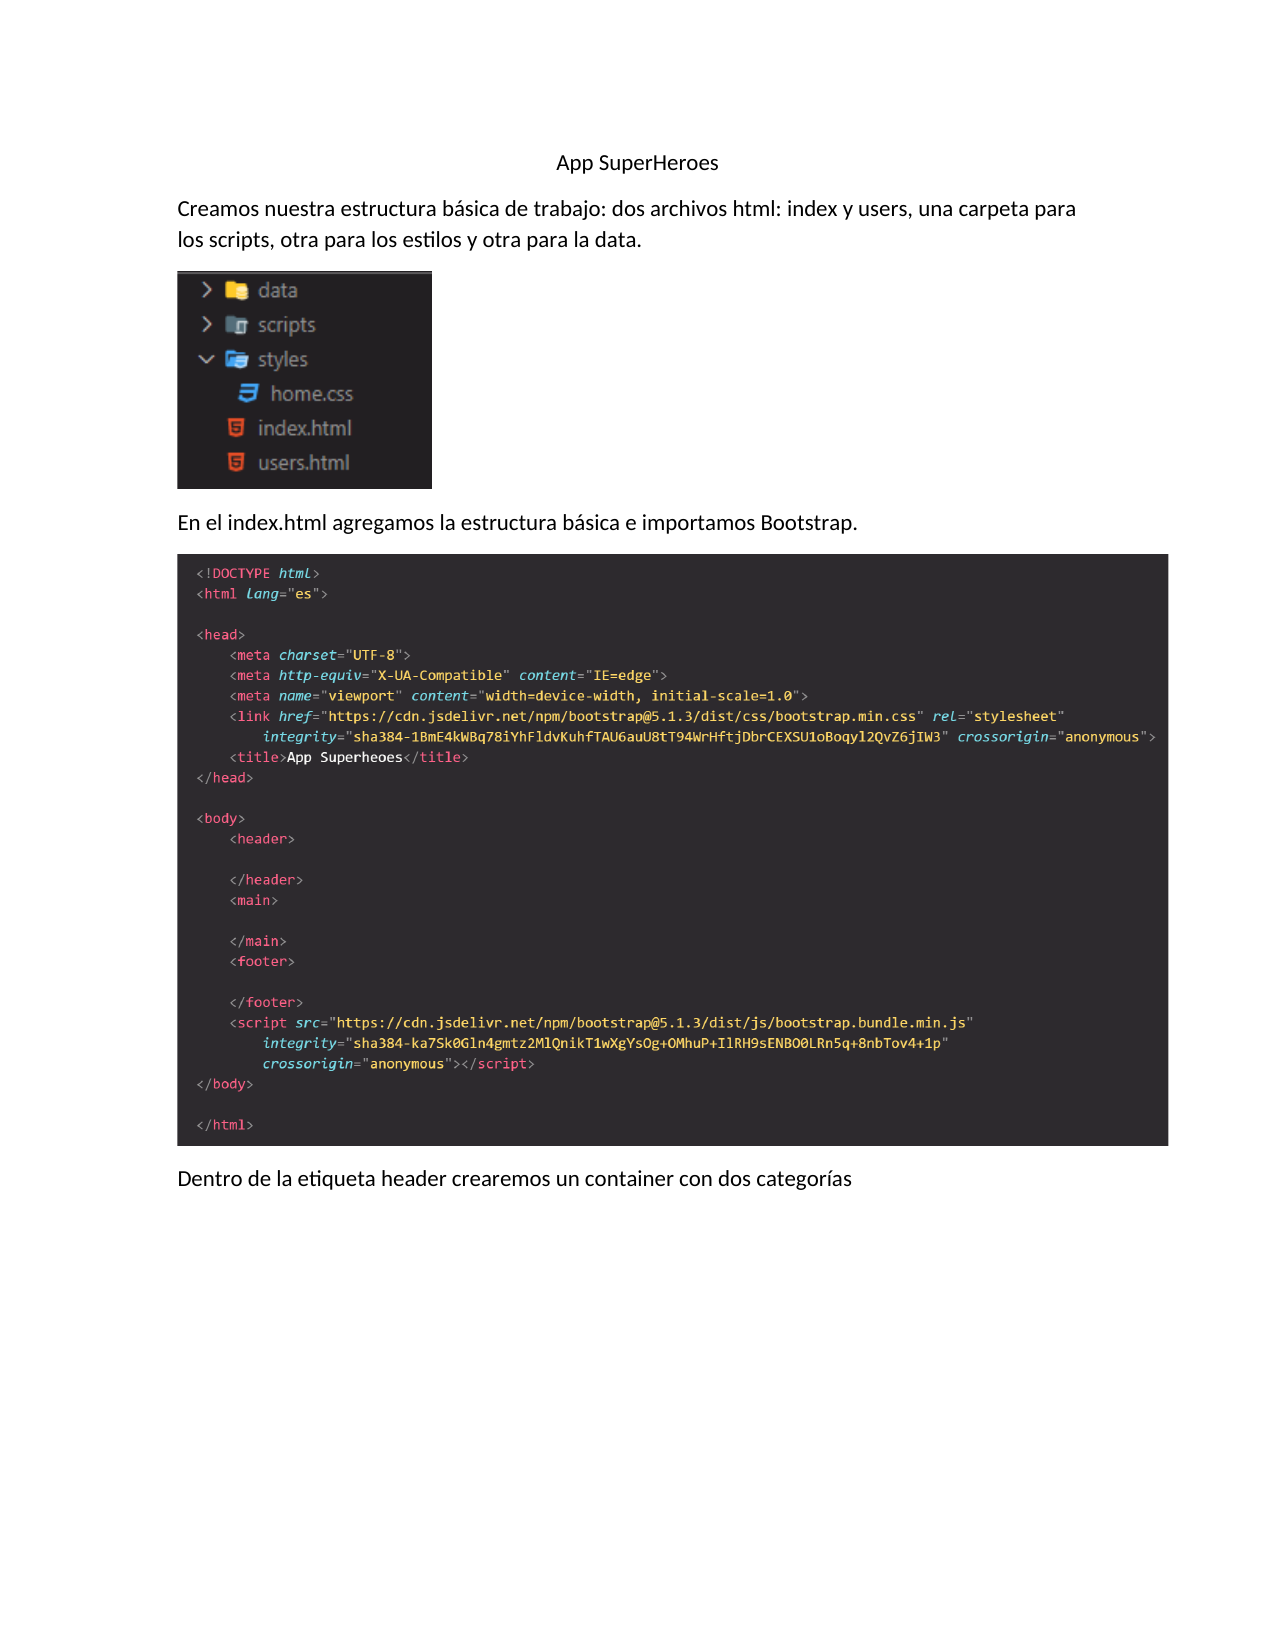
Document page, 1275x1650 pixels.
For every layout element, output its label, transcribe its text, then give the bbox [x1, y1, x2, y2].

picture [177, 271, 432, 489]
text En el index.html agregamos la estructura básica e importamos Bootstrap. [177, 508, 1098, 536]
text Dentro de la etiqueta header crearemos un container con dos categorías [177, 1164, 1098, 1192]
text App SuperHeroes [177, 148, 1098, 176]
text Creamos nuestra estructura básica de trabajo: dos archivos html: index y users, una carpeta para los scripts, otra para los estilos y otra para la data. [177, 194, 1098, 253]
picture [177, 554, 1169, 1146]
